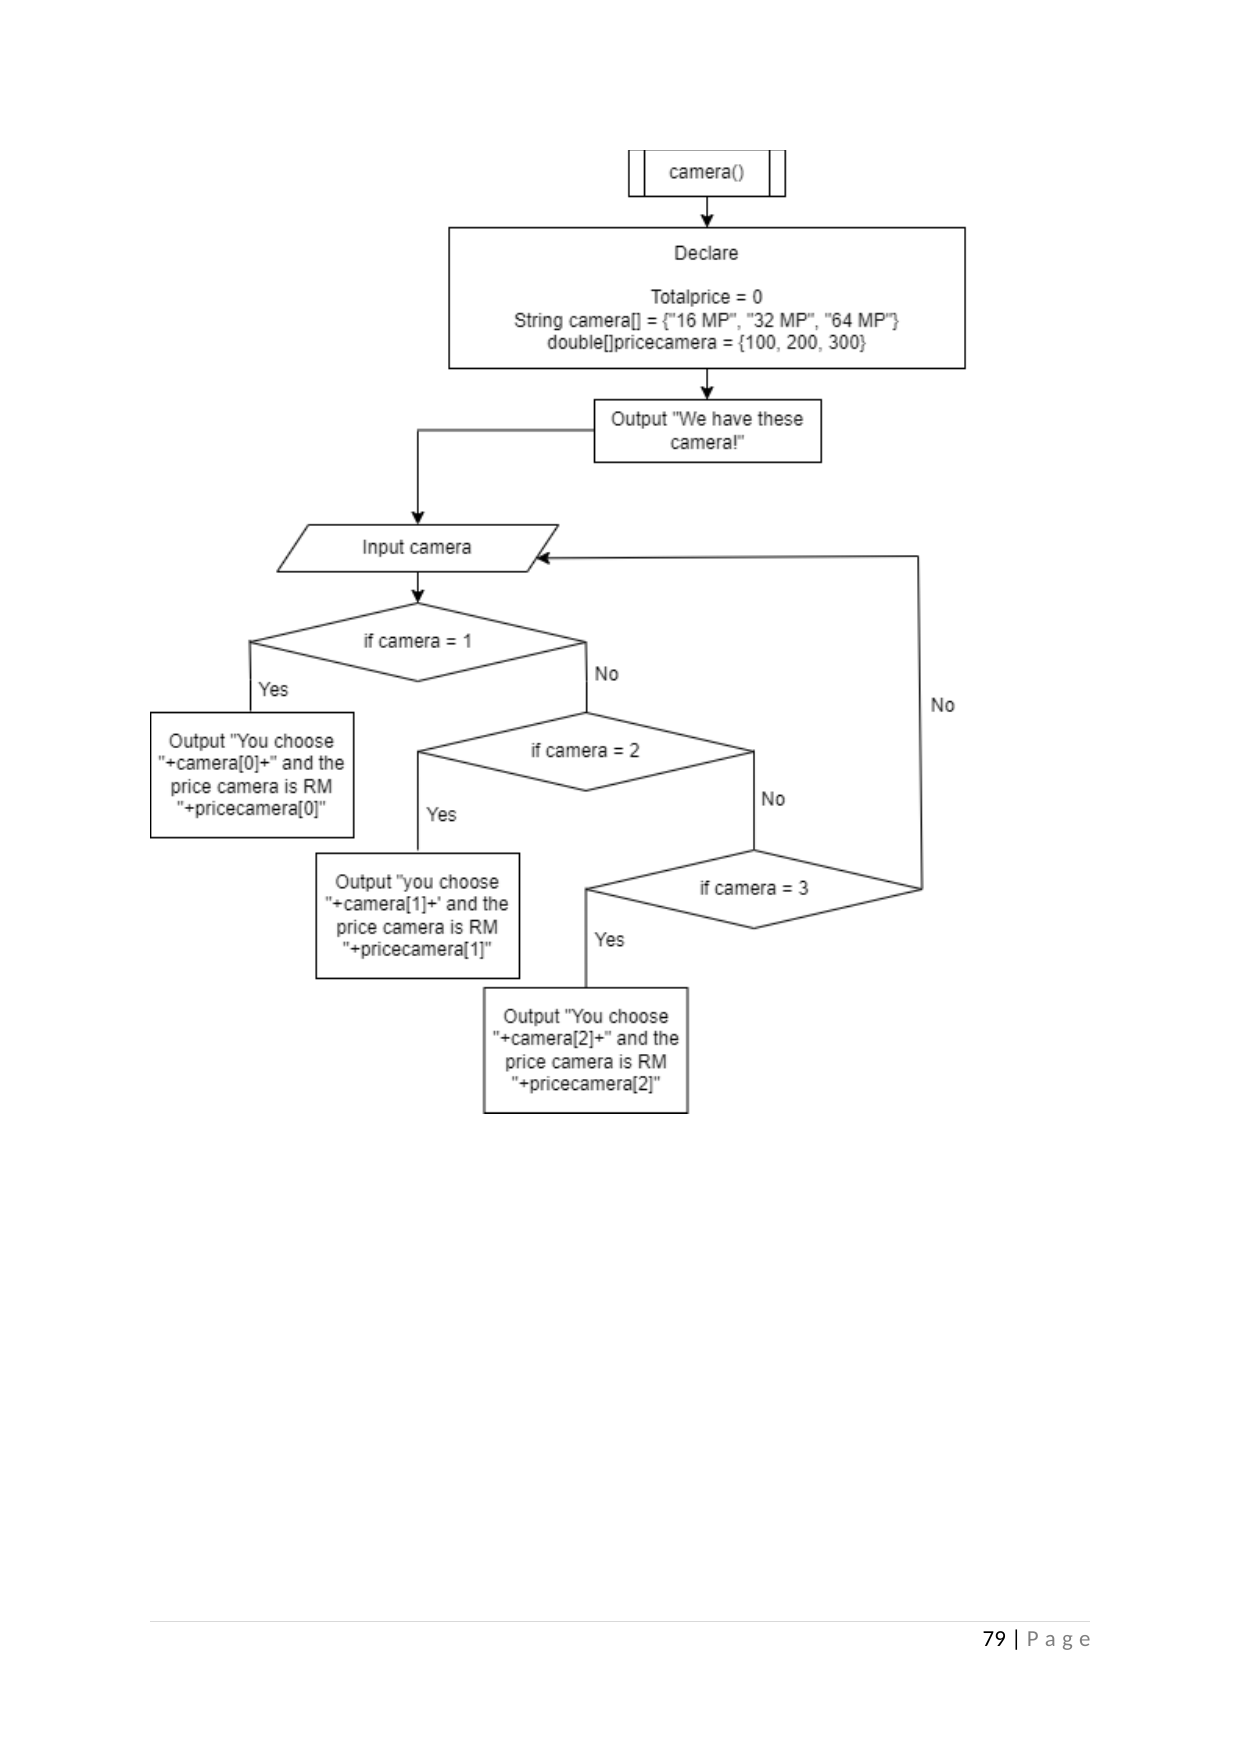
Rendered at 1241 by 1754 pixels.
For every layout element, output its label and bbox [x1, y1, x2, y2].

picture [150, 150, 1049, 1114]
